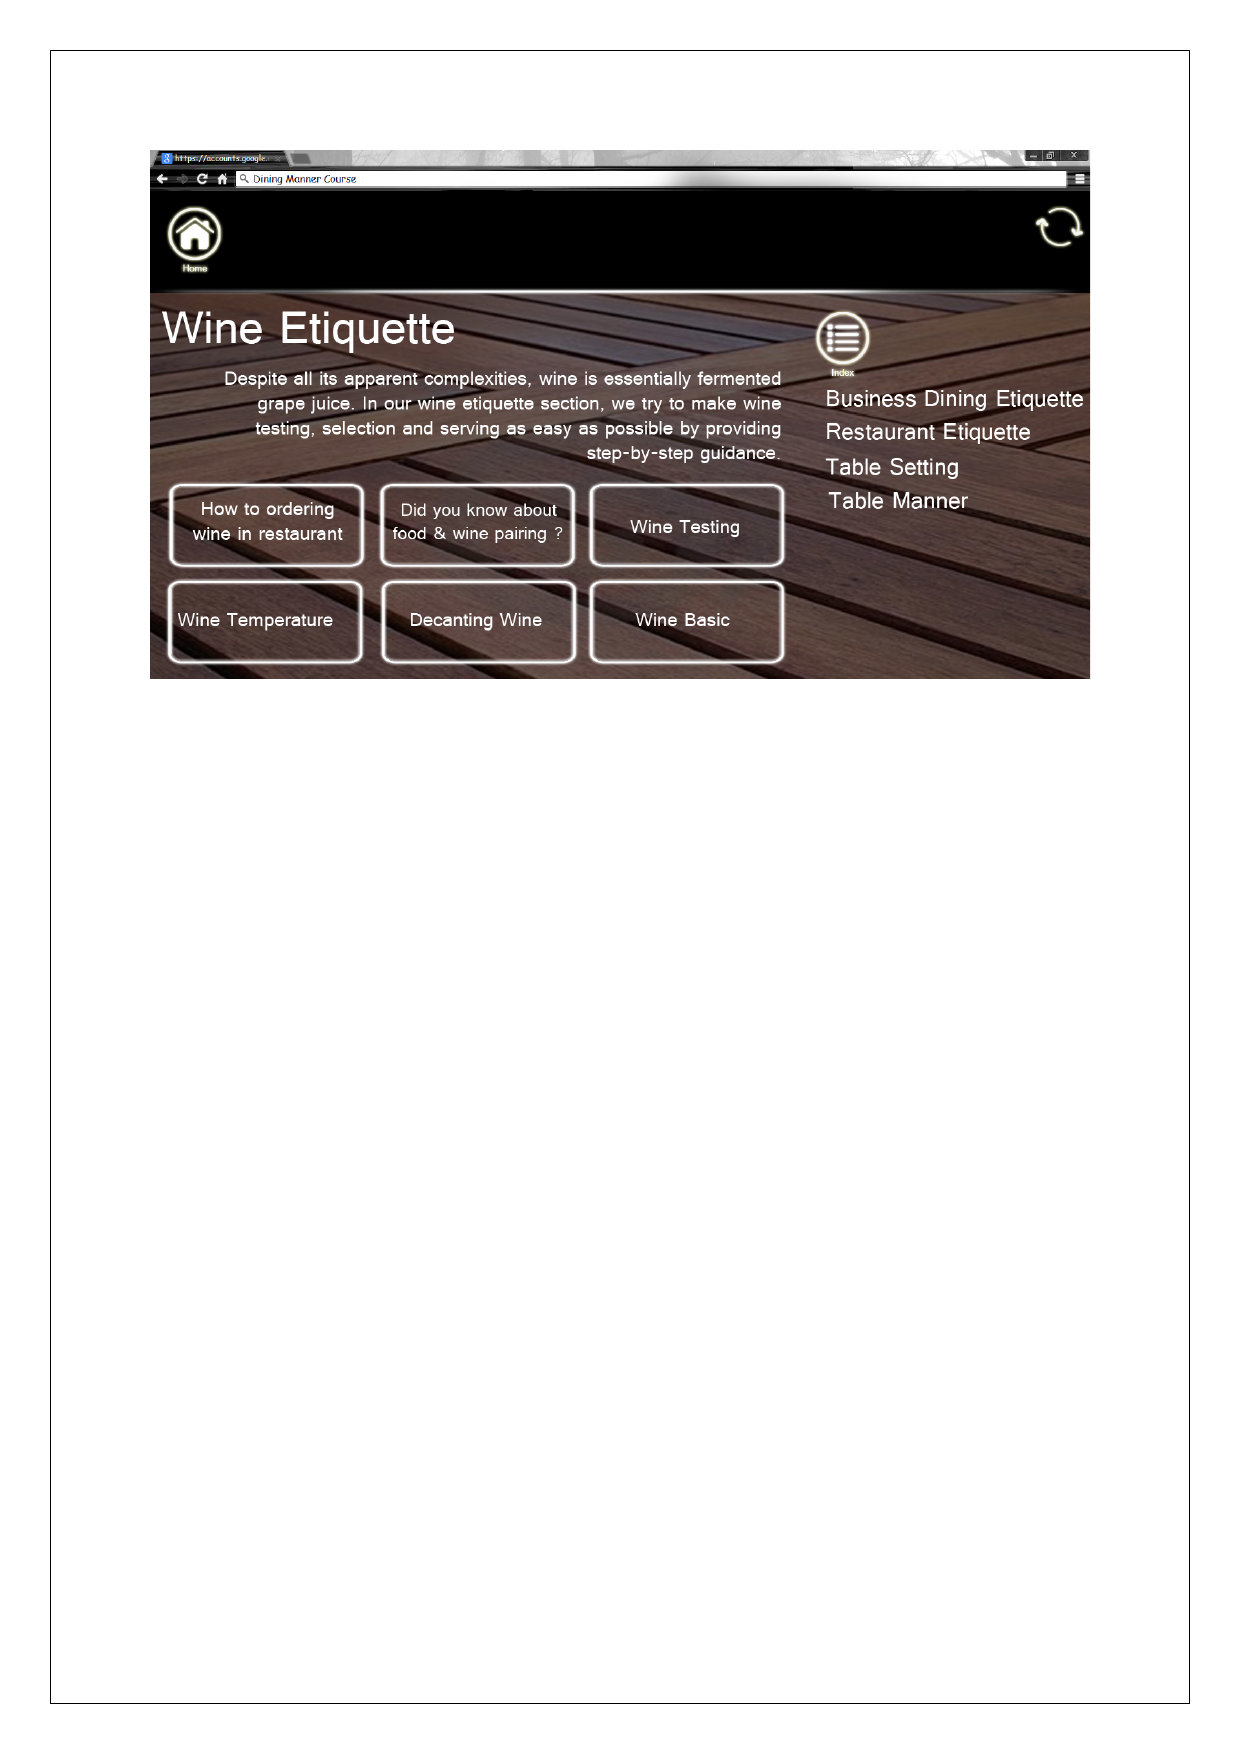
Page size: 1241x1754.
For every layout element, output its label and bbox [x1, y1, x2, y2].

picture [150, 150, 1091, 679]
